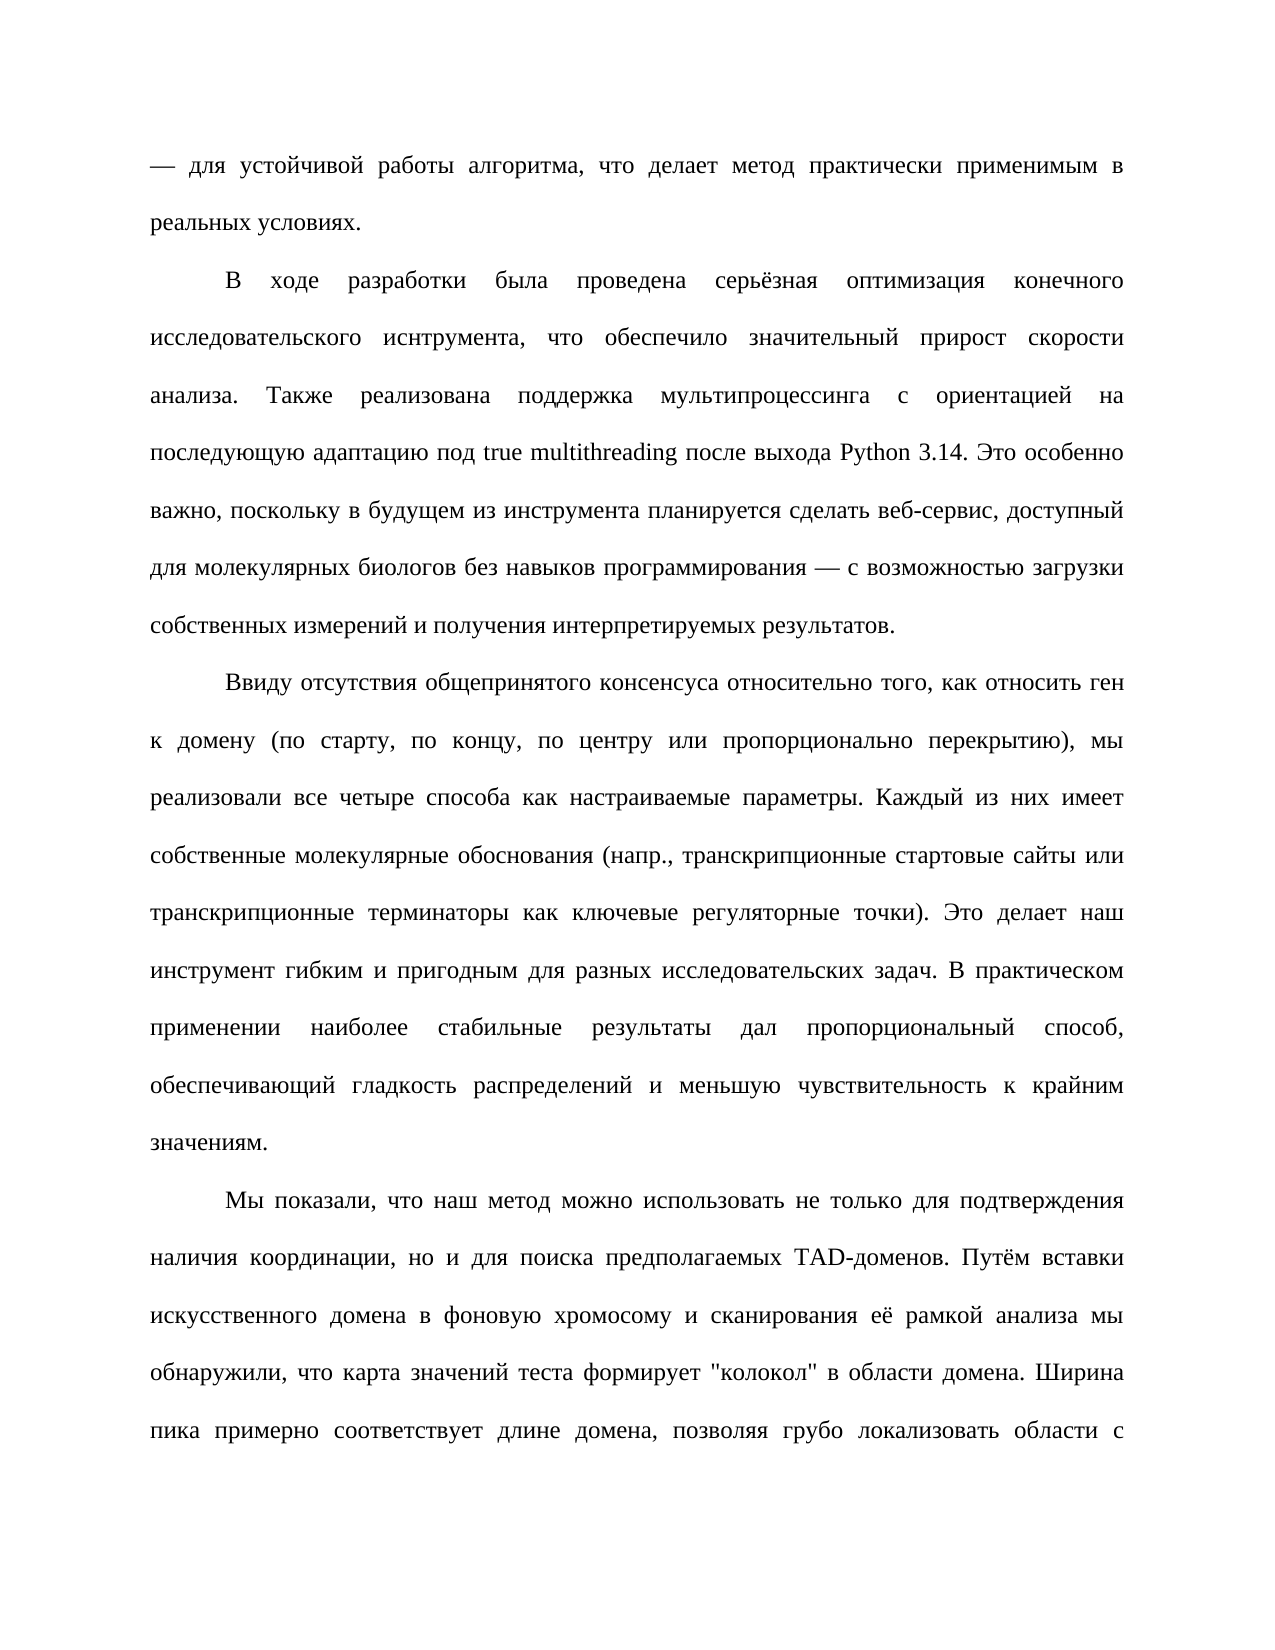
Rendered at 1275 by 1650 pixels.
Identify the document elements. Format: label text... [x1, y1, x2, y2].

list В ходе разработки была проведена серьёзная оптимизация конечного исследовательского иcнтрумента, что обеспечило значительный прирост скорости анализа. Также реализована поддержка мультипроцессинга с ориентацией на последующую адаптацию под true multithreading после выхода Python 3.14. Это особенно важно, поскольку в будущем из инструмента планируется сделать веб-сервис, доступный для молекулярных биологов без навыков программирования — с возможностью загрузки собственных измерений и получения интерпретируемых результатов. [150, 265, 1125, 639]
list Ввиду отсутствия общепринятого консенсуса относительно того, как относить ген к домену (по старту, по концу, по центру или пропорционально перекрытию), мы реализовали все четыре способа как настраиваемые параметры. Каждый из них имеет собственные молекулярные обоснования (напр., транскрипционные стартовые сайты или транскрипционные терминаторы как ключевые регуляторные точки). Это делает наш инструмент гибким и пригодным для разных исследовательских задач. В практическом применении наиболее стабильные результаты дал пропорциональный способ, обеспечивающий гладкость распределений и меньшую чувствительность к крайним значениям. [150, 667, 1125, 1156]
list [150, 150, 1125, 236]
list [150, 1185, 1125, 1444]
